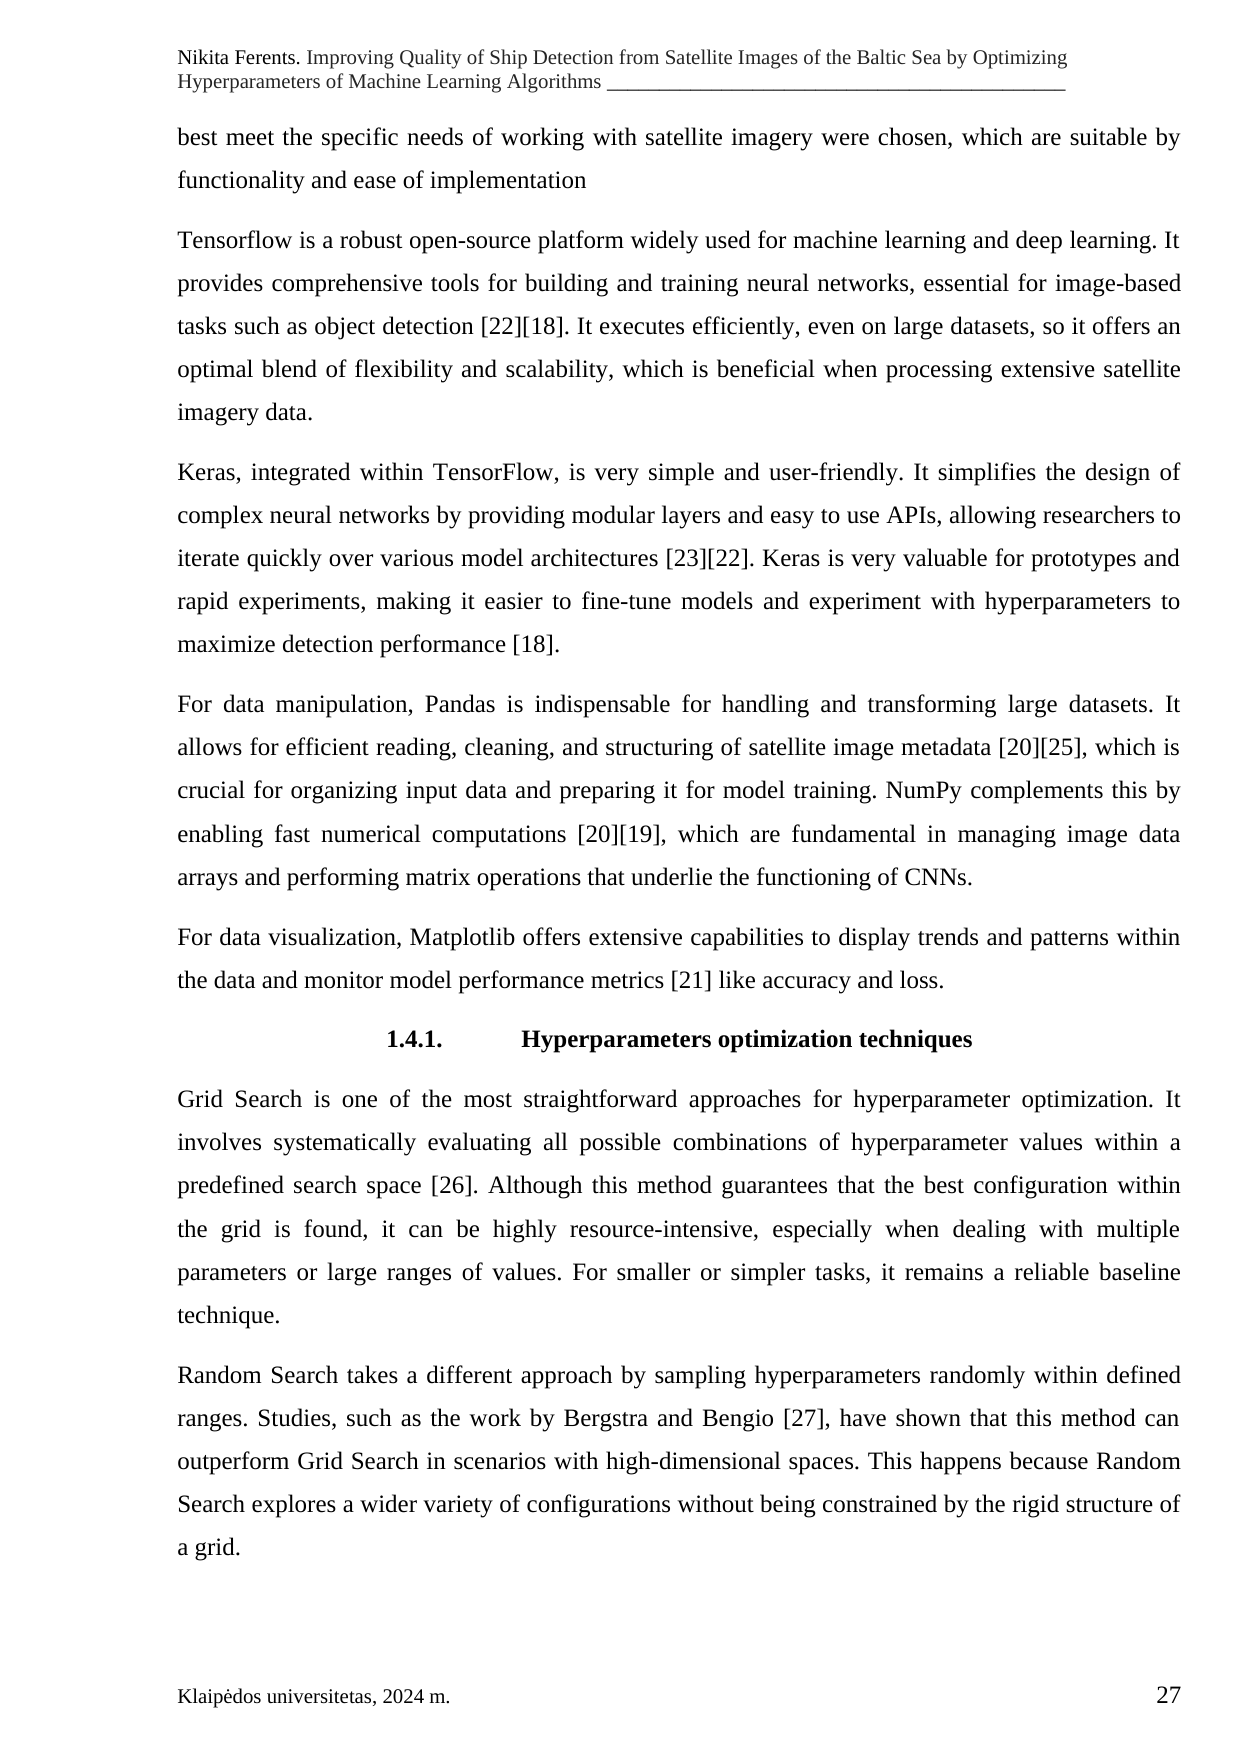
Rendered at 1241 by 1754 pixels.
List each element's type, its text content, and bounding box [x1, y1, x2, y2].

list For data visualization, Matplotlib offers extensive capabilities to display trends and patterns within the data and monitor model performance metrics [21] like accuracy and loss. [177, 922, 1182, 993]
subtitle Hyperparameters optimization techniques [177, 1024, 1182, 1053]
list Keras, integrated within TensorFlow, is very simple and user-friendly. It simplifies the design of complex neural networks by providing modular layers and easy to use APIs, allowing researchers to iterate quickly over various model architectures [23][22]. Keras is very valuable for prototypes and rapid experiments, making it easier to fine-tune models and experiment with hyperparameters to maximize detection performance [18]. [177, 457, 1182, 658]
list For data manipulation, Pandas is indispensable for handling and transforming large datasets. It allows for efficient reading, cleaning, and structuring of satellite image metadata [20][25], which is crucial for organizing input data and preparing it for model training. NumPy complements this by enabling fast numerical computations [20][19], which are fundamental in managing image data arrays and performing matrix operations that underlie the functioning of CNNs. [177, 689, 1182, 891]
list Grid Search is one of the most straightforward approaches for hyperparameter optimization. It involves systematically evaluating all possible combinations of hyperparameter values within a predefined search space [26]. Although this method guarantees that the best configuration within the grid is found, it can be highly resource-intensive, especially when dealing with multiple parameters or large ranges of values. For smaller or simpler tasks, it remains a reliable baseline technique. [177, 1084, 1182, 1329]
list Random Search takes a different approach by sampling hyperparameters randomly within defined ranges. Studies, such as the work by Bergstra and Bengio [27], have shown that this method can outperform Grid Search in scenarios with high-dimensional spaces. This happens because Random Search explores a wider variety of configurations without being constrained by the rigid structure of a grid. [177, 1360, 1182, 1561]
list Tensorflow is a robust open-source platform widely used for machine learning and deep learning. It provides comprehensive tools for building and training neural networks, essential for image-based tasks such as object detection [22][18]. It executes efficiently, even on large datasets, so it offers an optimal blend of flexibility and scalability, which is beneficial when processing extensive satellite imagery data. [177, 225, 1182, 426]
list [177, 122, 1182, 194]
